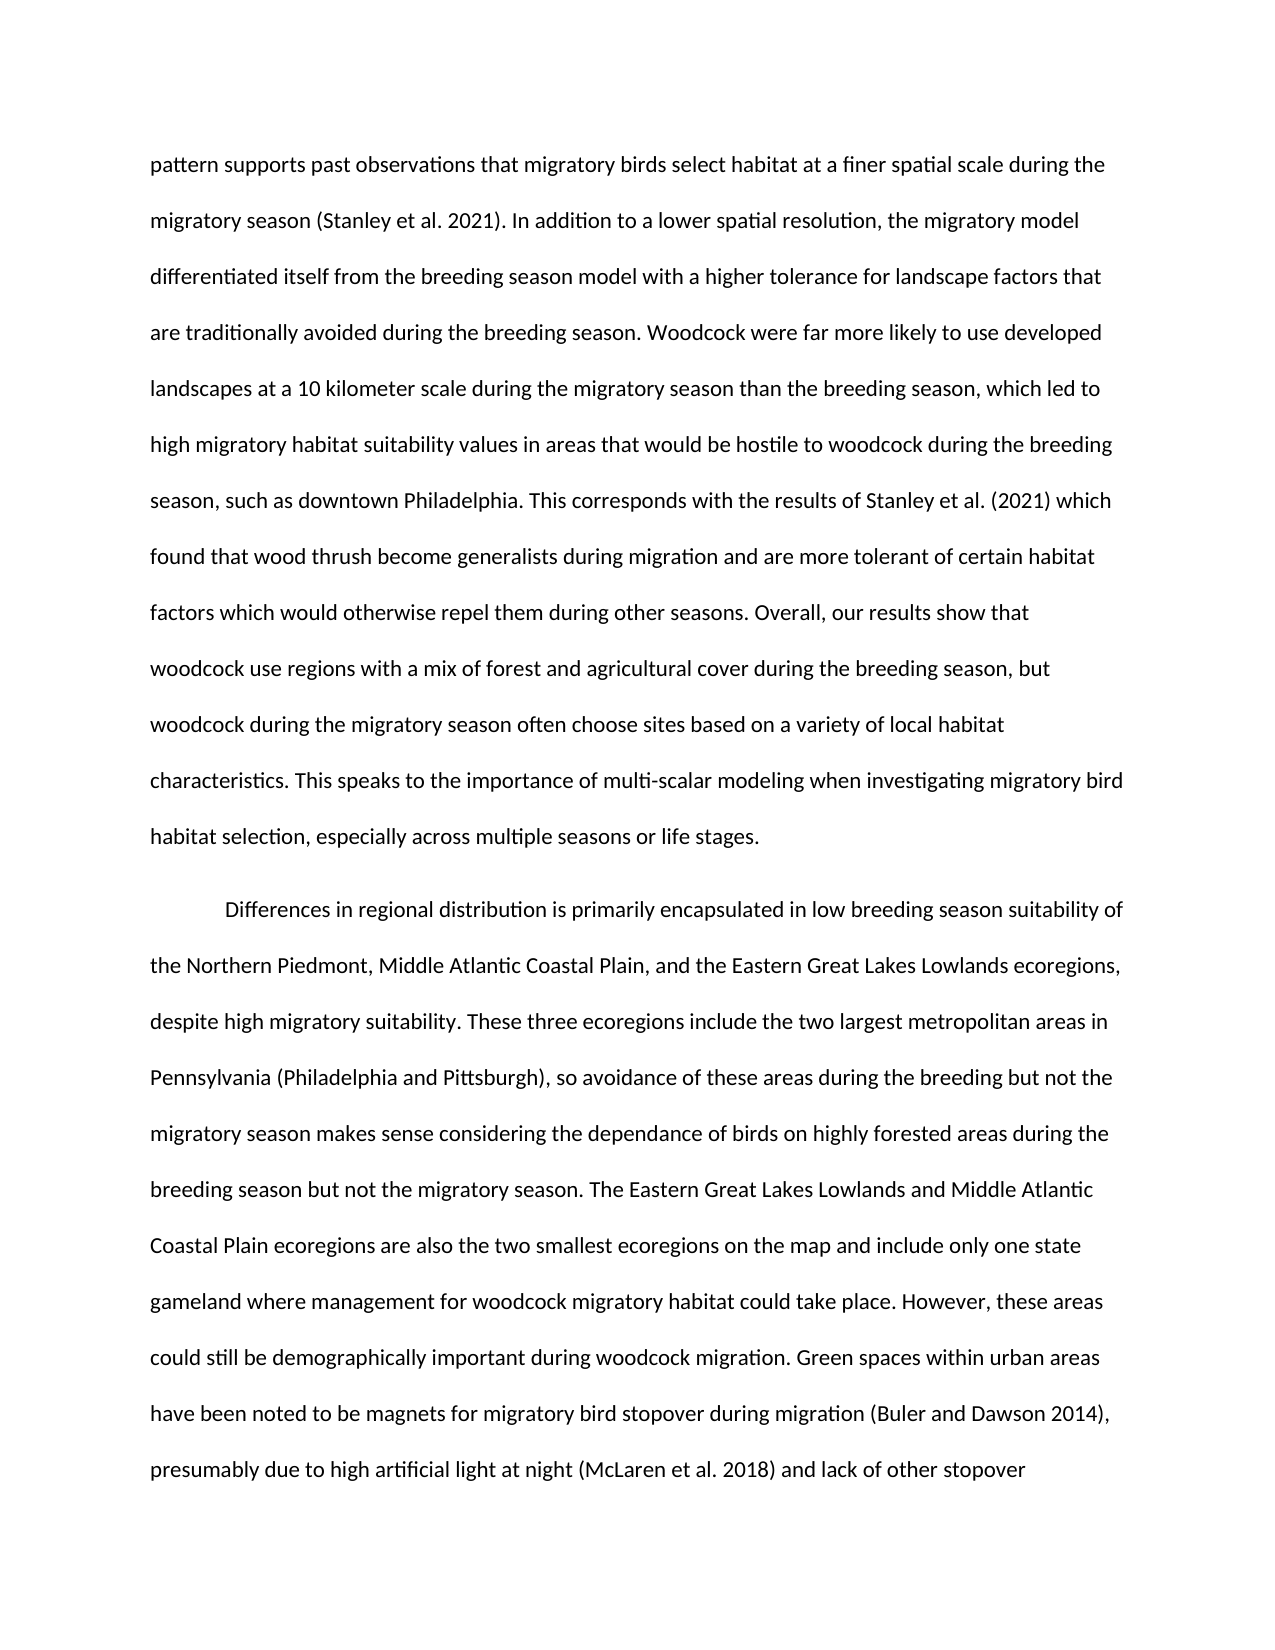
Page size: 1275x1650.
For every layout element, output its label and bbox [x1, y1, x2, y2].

text [150, 150, 1125, 851]
text [150, 895, 1125, 1484]
